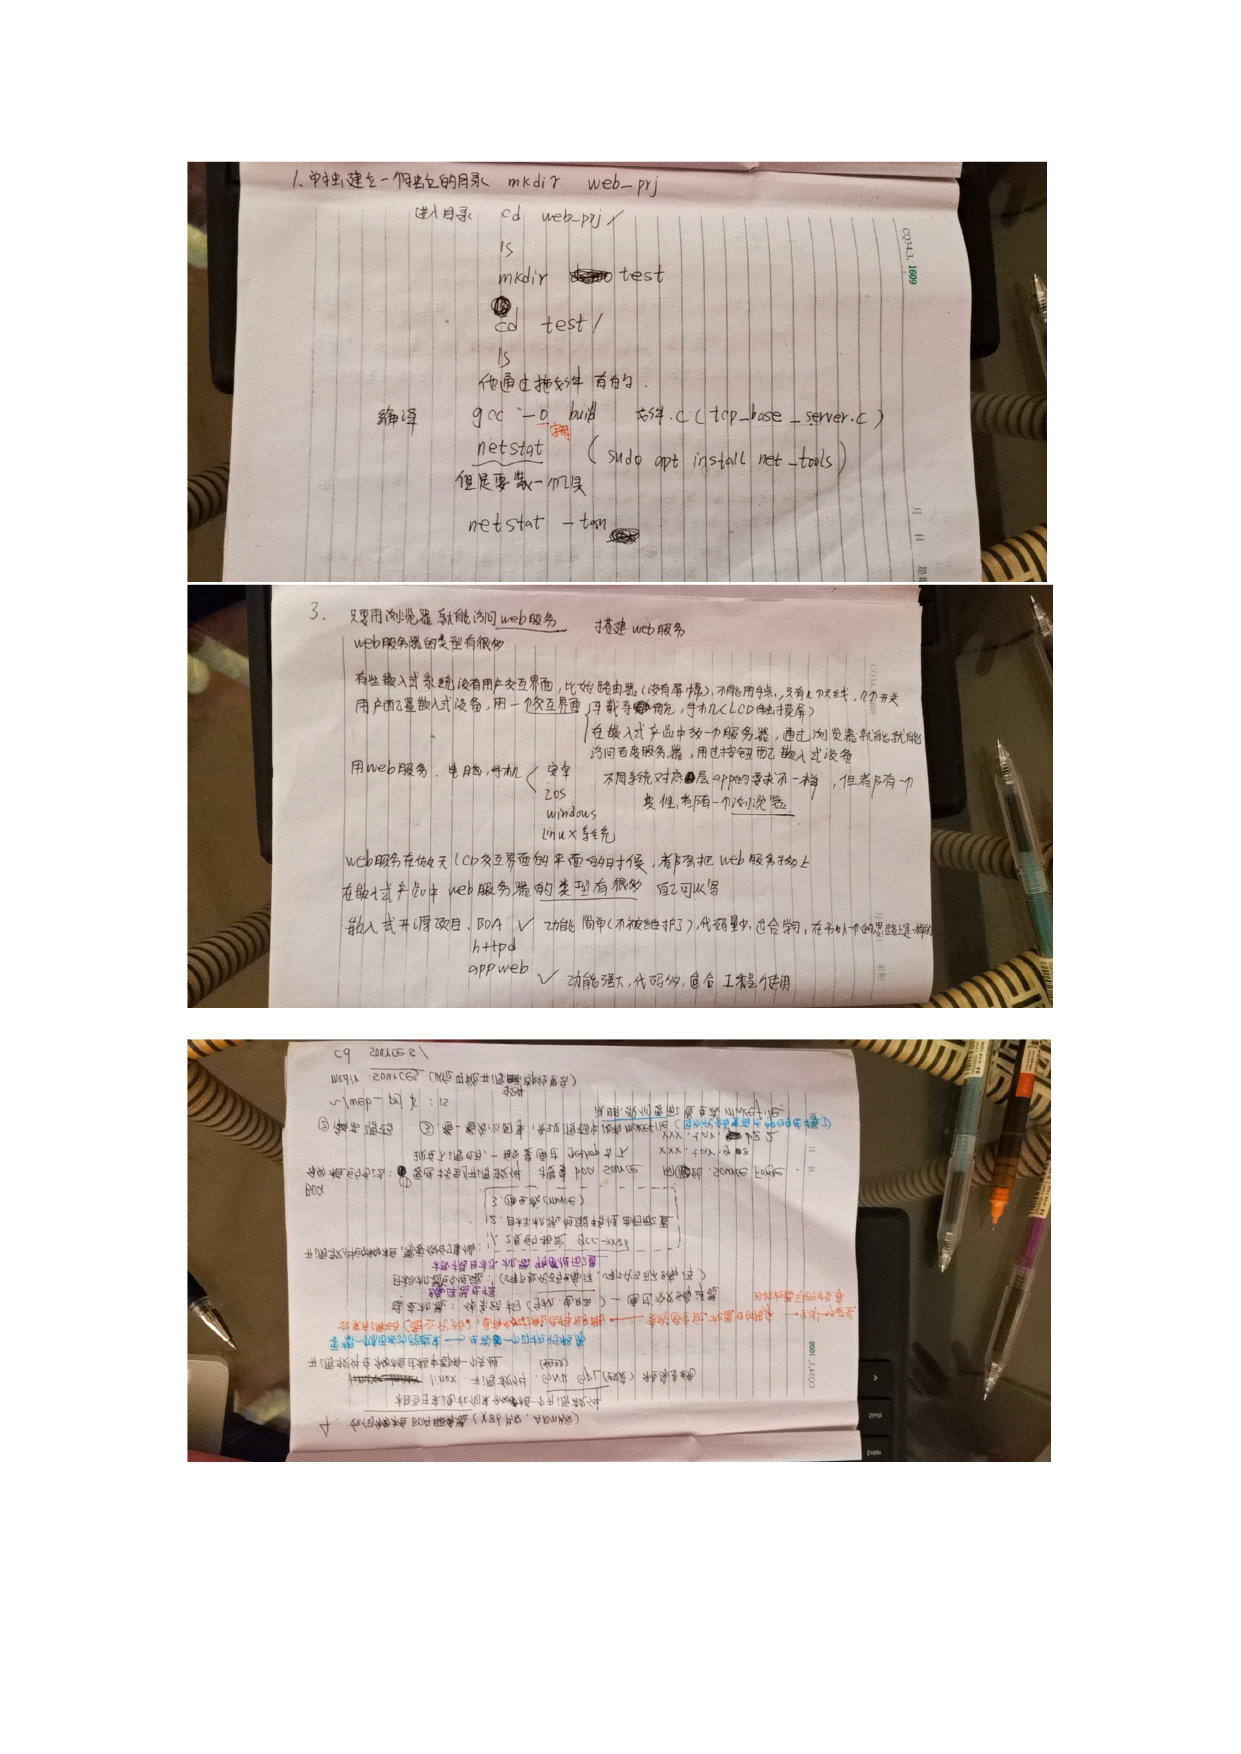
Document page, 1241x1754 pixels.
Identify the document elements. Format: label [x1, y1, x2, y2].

picture [189, 585, 1053, 1008]
picture [189, 1040, 1051, 1462]
picture [189, 162, 1046, 582]
